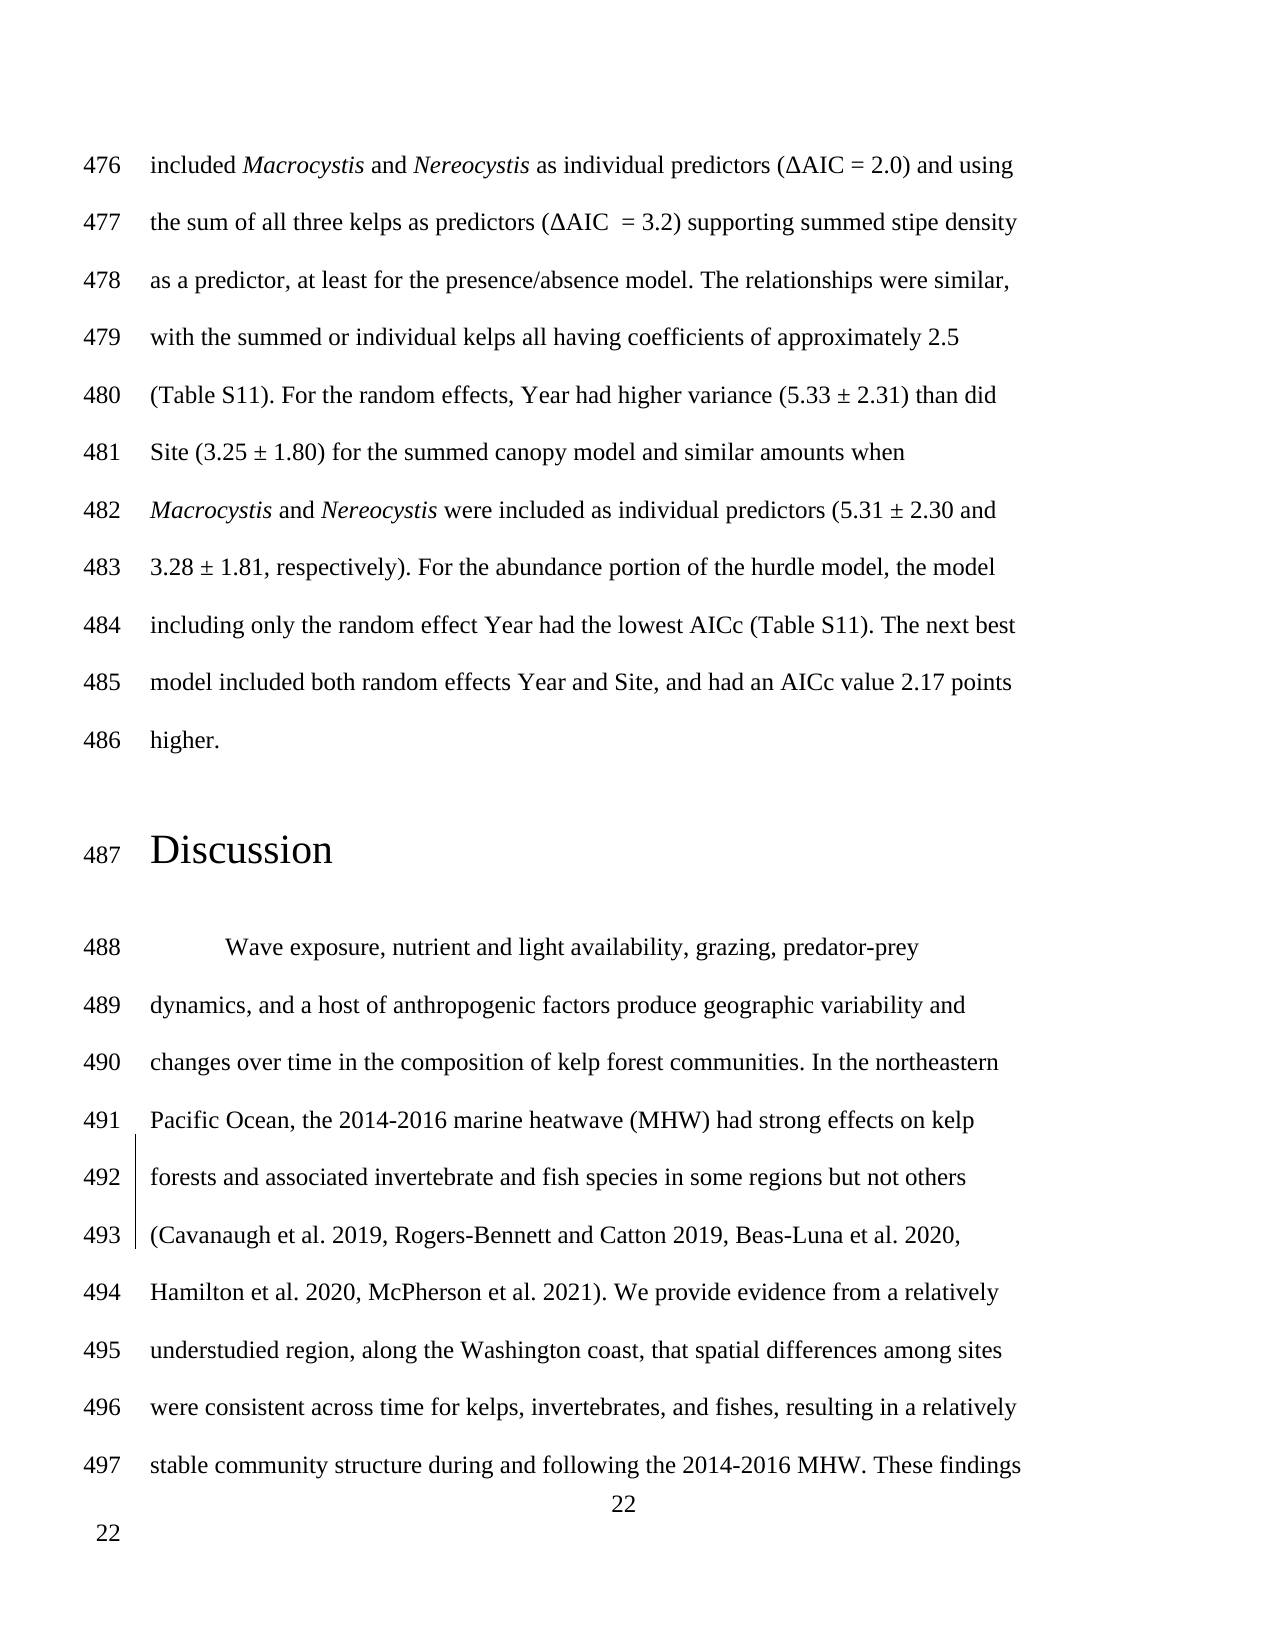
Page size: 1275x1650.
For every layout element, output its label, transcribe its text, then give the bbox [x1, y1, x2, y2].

subtitle Discussion [150, 824, 1022, 872]
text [150, 932, 1022, 1479]
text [150, 150, 1022, 754]
